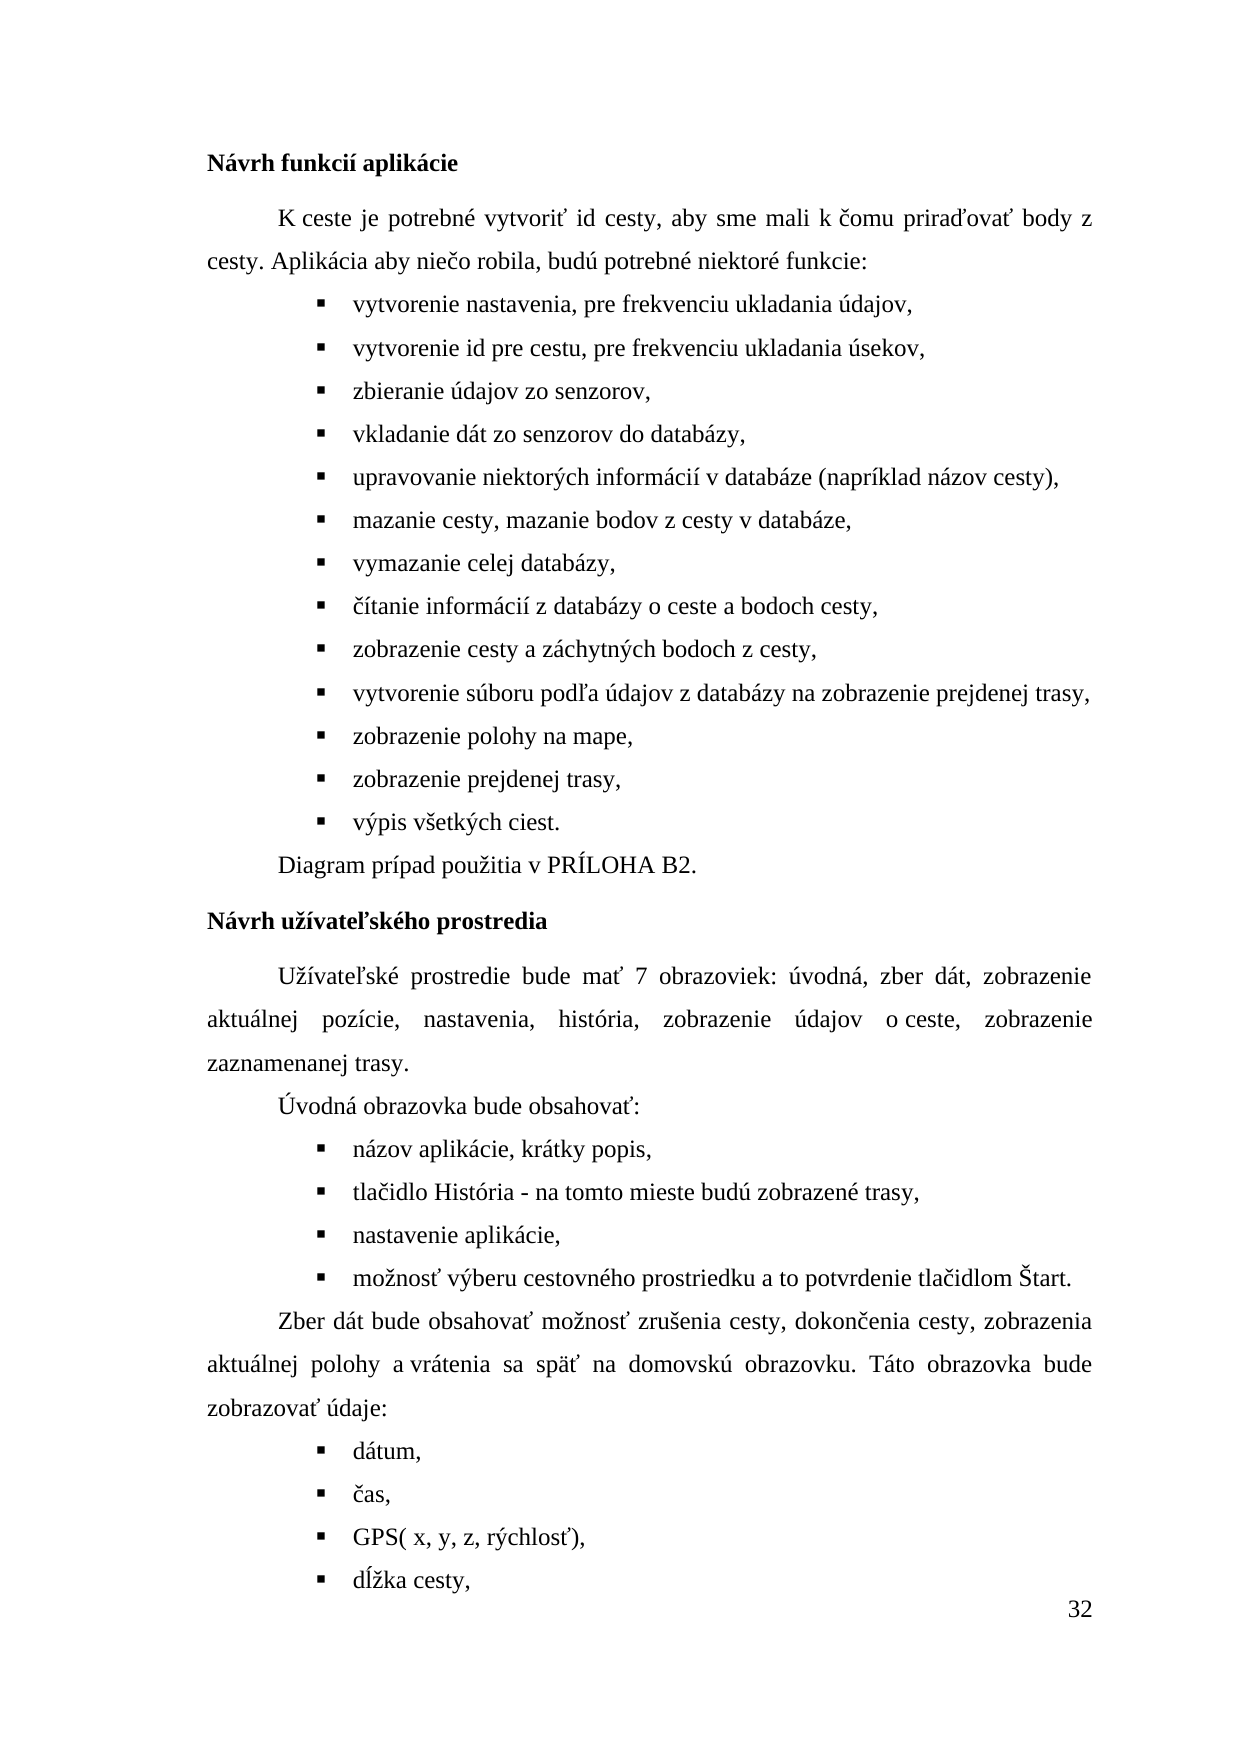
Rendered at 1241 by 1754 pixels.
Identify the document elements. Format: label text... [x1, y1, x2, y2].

list názov aplikácie, krátky popis, [315, 1134, 1092, 1163]
list zbieranie údajov zo senzorov, [315, 376, 1092, 404]
subtitle Návrh užívateľského prostredia [207, 906, 1092, 934]
list možnosť výberu cestovného prostriedku a to potvrdenie tlačidlom Štart. [315, 1263, 1092, 1292]
list čítanie informácií z databázy o ceste a bodoch cesty, [315, 591, 1092, 620]
text Užívateľské prostredie bude mať 7 obrazoviek: úvodná, zber dát, zobrazenie aktuálnej pozície, nastavenia, história, zobrazenie údajov o ceste, zobrazenie zaznamenanej trasy. [207, 961, 1092, 1076]
list čas, [315, 1479, 1092, 1508]
list nastavenie aplikácie, [315, 1220, 1092, 1249]
subtitle Návrh funkcií aplikácie [207, 148, 1092, 176]
text Zber dát bude obsahovať možnosť zrušenia cesty, dokončenia cesty, zobrazenia aktuálnej polohy a vrátenia sa späť na domovskú obrazovku. Táto obrazovka bude zobrazovať údaje: [207, 1306, 1092, 1421]
list dĺžka cesty, [315, 1565, 1092, 1594]
text Diagram prípad použitia v PRÍLOHA B2. [207, 850, 1092, 879]
list zobrazenie prejdenej trasy, [315, 764, 1092, 793]
list dátum, [315, 1436, 1092, 1464]
list zobrazenie cesty a záchytných bodoch z cesty, [315, 634, 1092, 663]
list mazanie cesty, mazanie bodov z cesty v databáze, [315, 505, 1092, 534]
list zobrazenie polohy na mape, [315, 721, 1092, 749]
list vkladanie dát zo senzorov do databázy, [315, 419, 1092, 448]
list tlačidlo História - na tomto mieste budú zobrazené trasy, [315, 1177, 1092, 1206]
list výpis všetkých ciest. [315, 807, 1092, 836]
list vytvorenie súboru podľa údajov z databázy na zobrazenie prejdenej trasy, [315, 678, 1092, 706]
list vymazanie celej databázy, [315, 548, 1092, 577]
list GPS( x, y, z, rýchlosť), [315, 1522, 1092, 1551]
list vytvorenie id pre cestu, pre frekvenciu ukladania úsekov, [315, 333, 1092, 361]
text Úvodná obrazovka bude obsahovať: [207, 1091, 1092, 1119]
text K ceste je potrebné vytvoriť id cesty, aby sme mali k čomu priraďovať body z cesty. Aplikácia aby niečo robila, budú potrebné niektoré funkcie: [207, 203, 1092, 275]
list upravovanie niektorých informácií v databáze (napríklad názov cesty), [315, 462, 1092, 491]
list vytvorenie nastavenia, pre frekvenciu ukladania údajov, [315, 289, 1092, 318]
